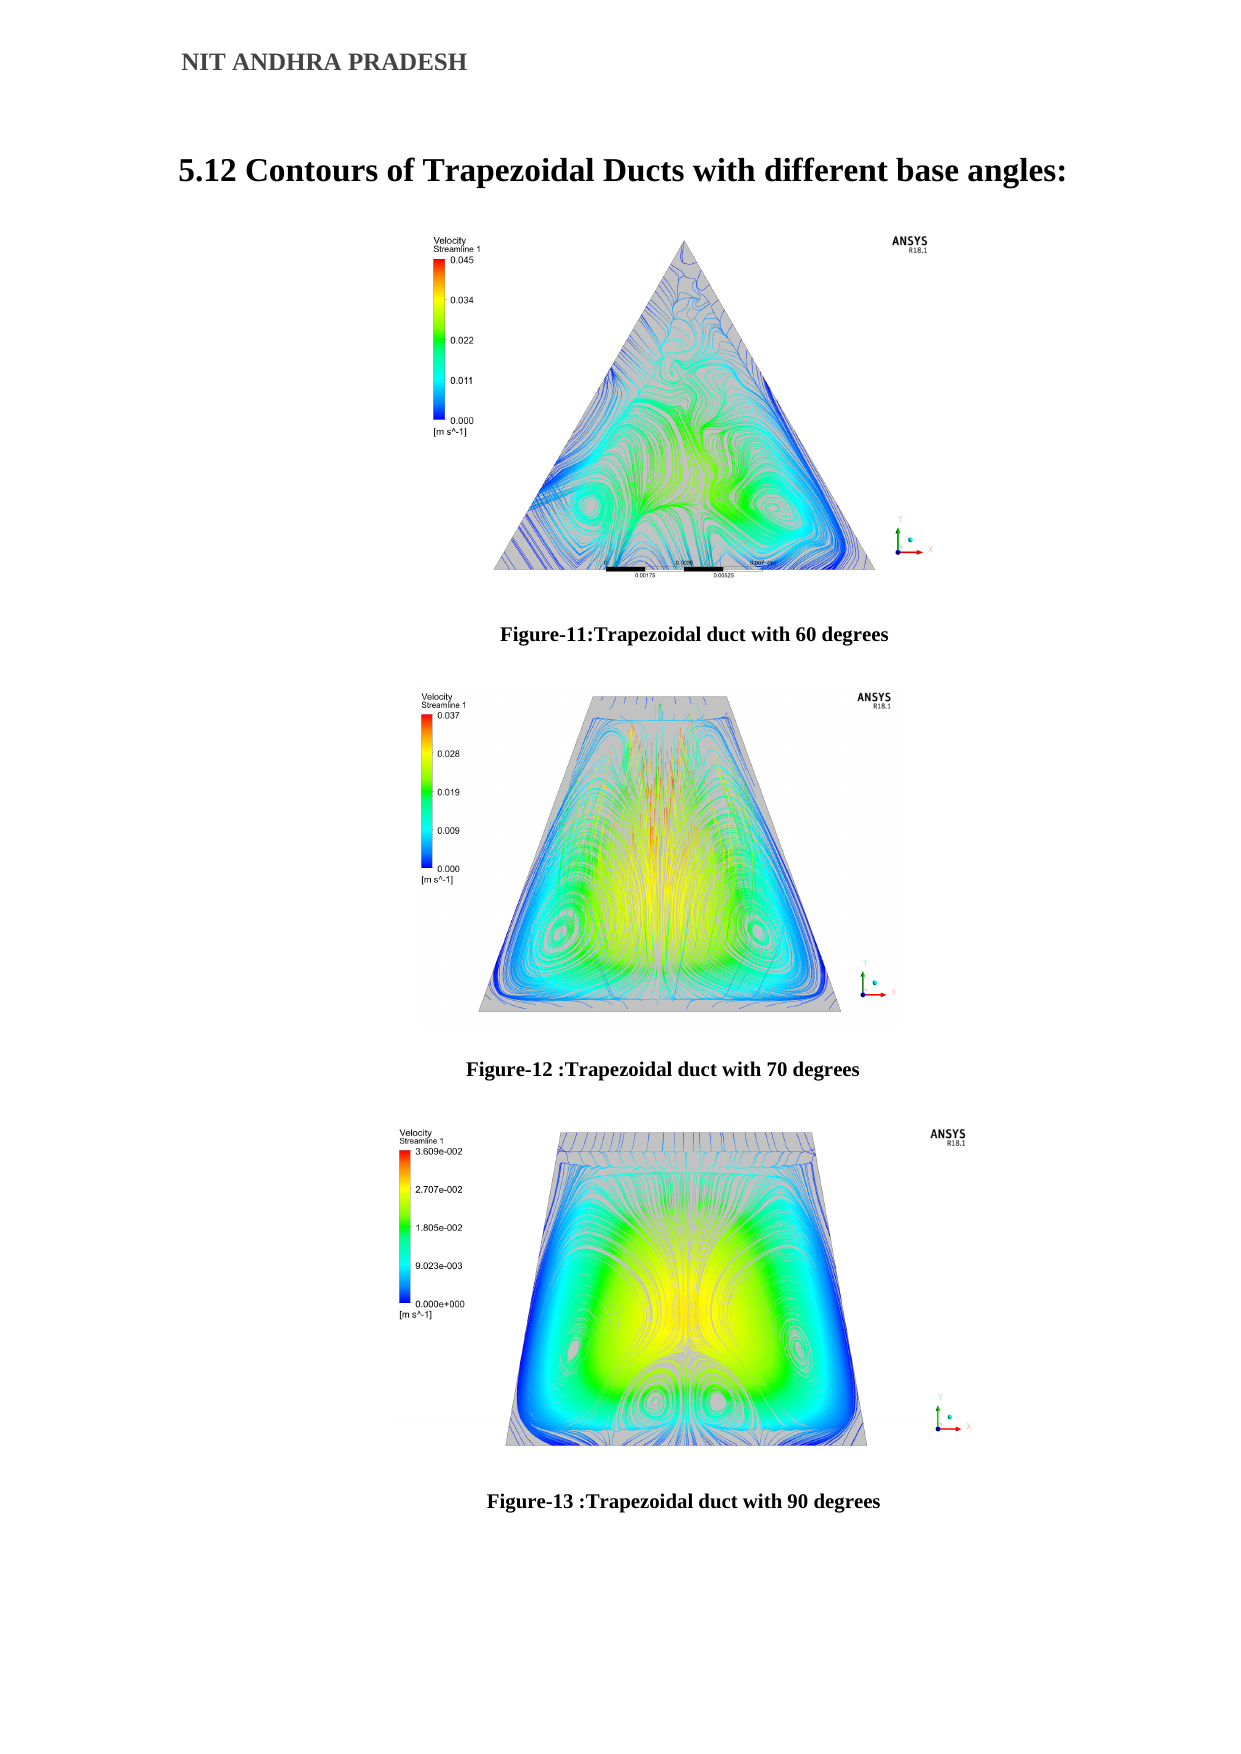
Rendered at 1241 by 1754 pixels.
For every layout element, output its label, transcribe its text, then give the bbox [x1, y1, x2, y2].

text 5.12 Contours of Trapezoidal Ducts with different base angles: [178, 150, 1131, 188]
picture [419, 681, 900, 1027]
text Figure-13 :Trapezoidal duct with 90 degrees [178, 1489, 1131, 1513]
text Figure-11:Trapezoidal duct with 60 degrees [187, 622, 1131, 646]
picture [431, 224, 937, 586]
picture [397, 1117, 975, 1461]
text Figure-12 :Trapezoidal duct with 70 degrees [178, 1057, 1131, 1081]
